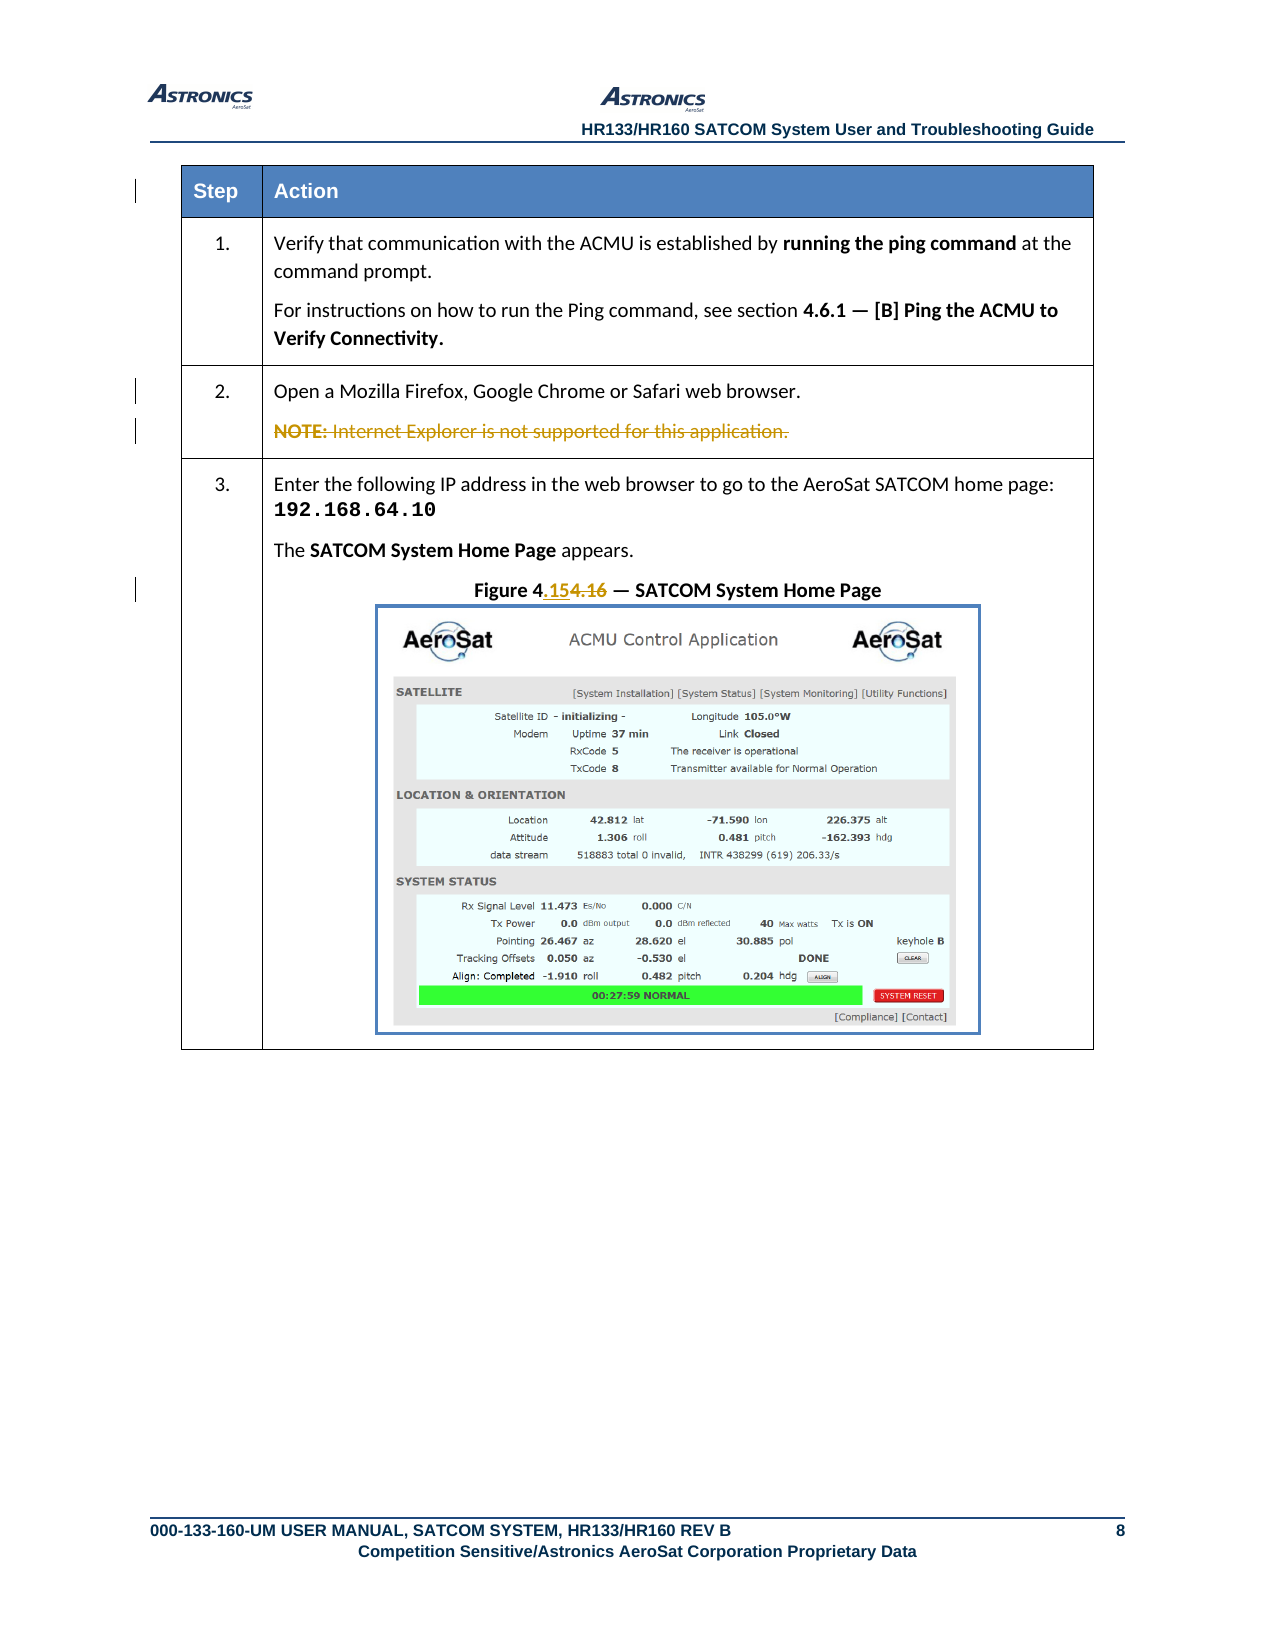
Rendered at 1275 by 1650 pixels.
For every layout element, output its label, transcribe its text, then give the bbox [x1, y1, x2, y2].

picture [600, 87, 705, 113]
table_cell 3. [182, 459, 262, 1049]
table_cell 1. [182, 218, 262, 365]
table_header Action [263, 166, 1093, 217]
table_cell Verify that communication with the ACMU is established by running the ping command at the command prompt. For instructions on how to run the Ping command, see section 4.6.1 — . [263, 218, 1093, 365]
table_cell Open a Mozilla Firefox, Google Chrome or Safari web browser. [263, 366, 1093, 458]
table_cell 2. [182, 366, 262, 458]
picture [147, 84, 253, 110]
table_header Step [182, 166, 262, 217]
table_cell Enter the following IP address in the web browser to go to the AeroSat SATCOM home page: 192.168.64.10 The SATCOM System Home Page appears. Figure 4 — SATCOM System Home Page [263, 459, 1093, 1049]
picture [378, 608, 978, 1032]
